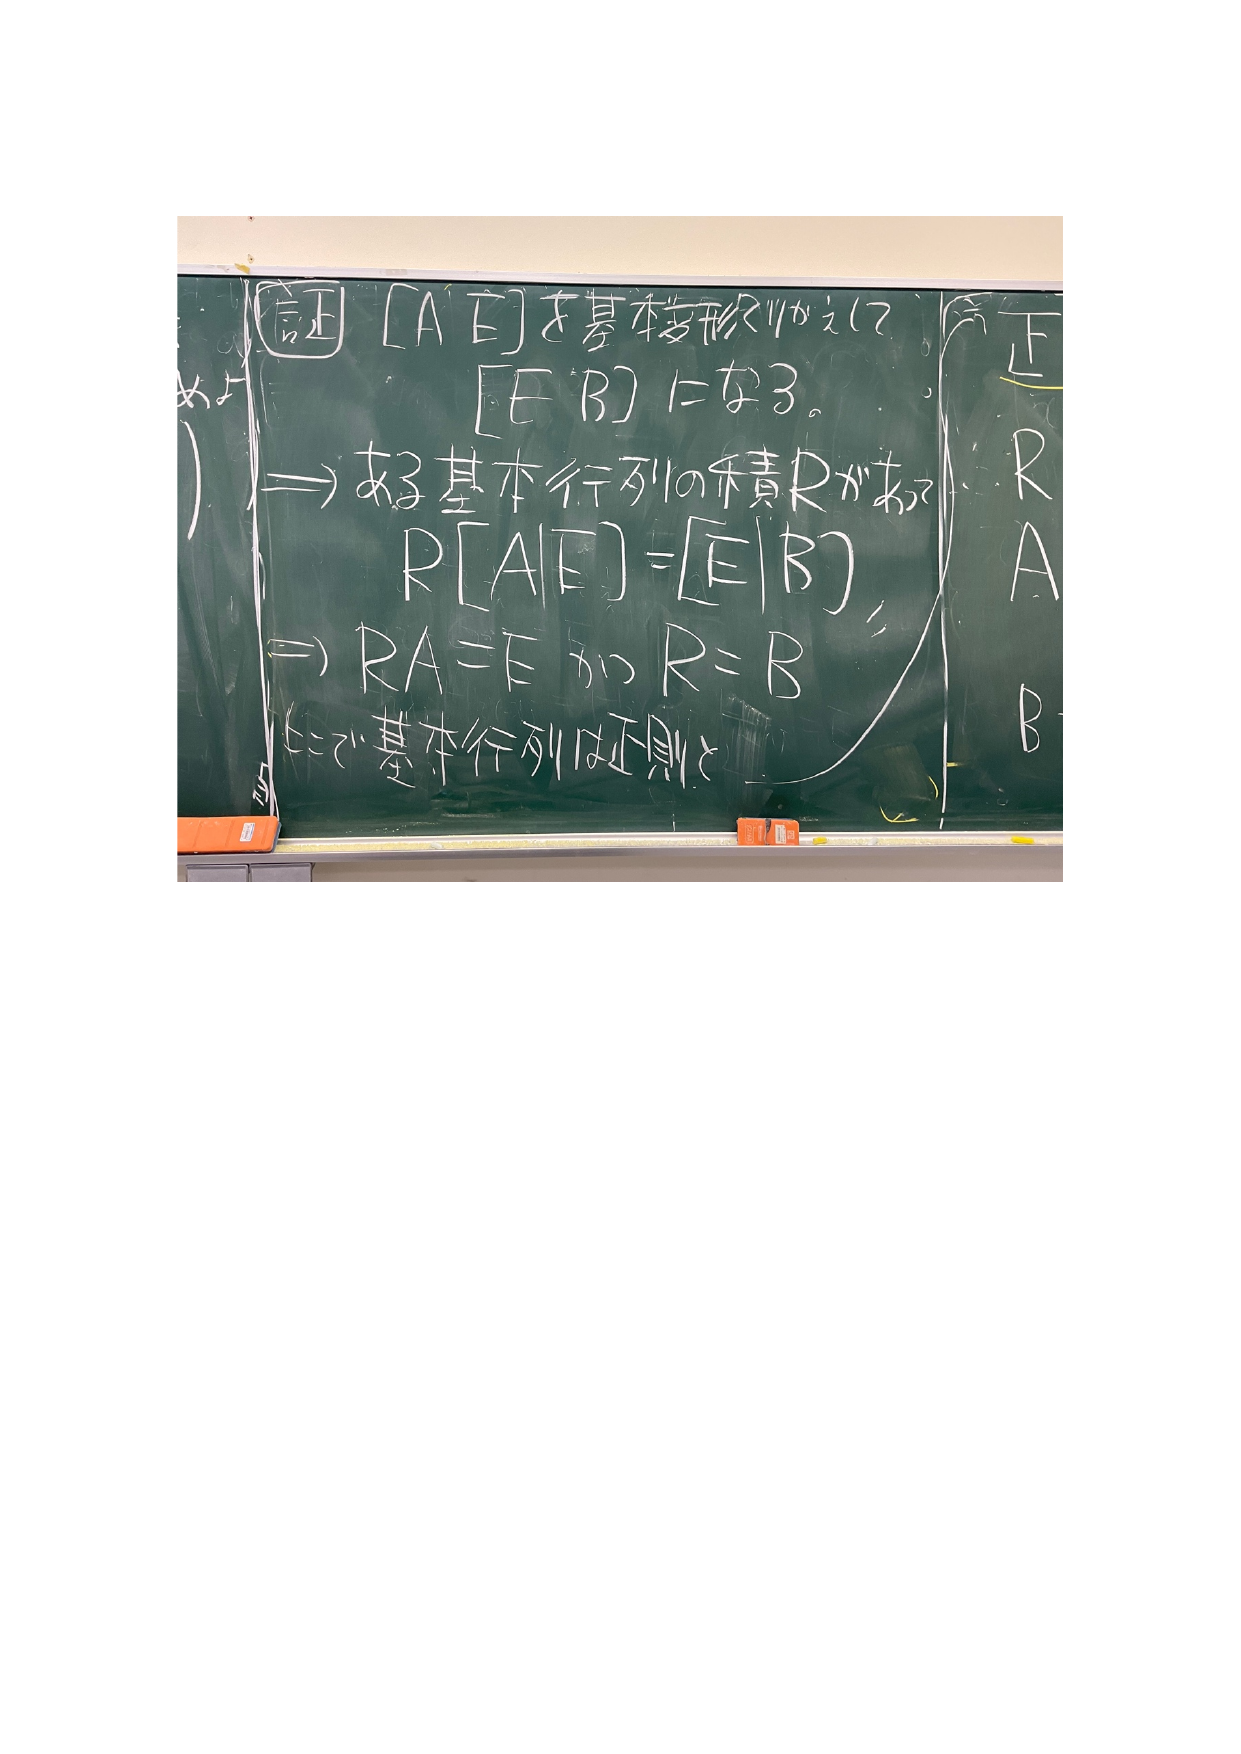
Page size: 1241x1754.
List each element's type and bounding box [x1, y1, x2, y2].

picture [177, 216, 1063, 882]
